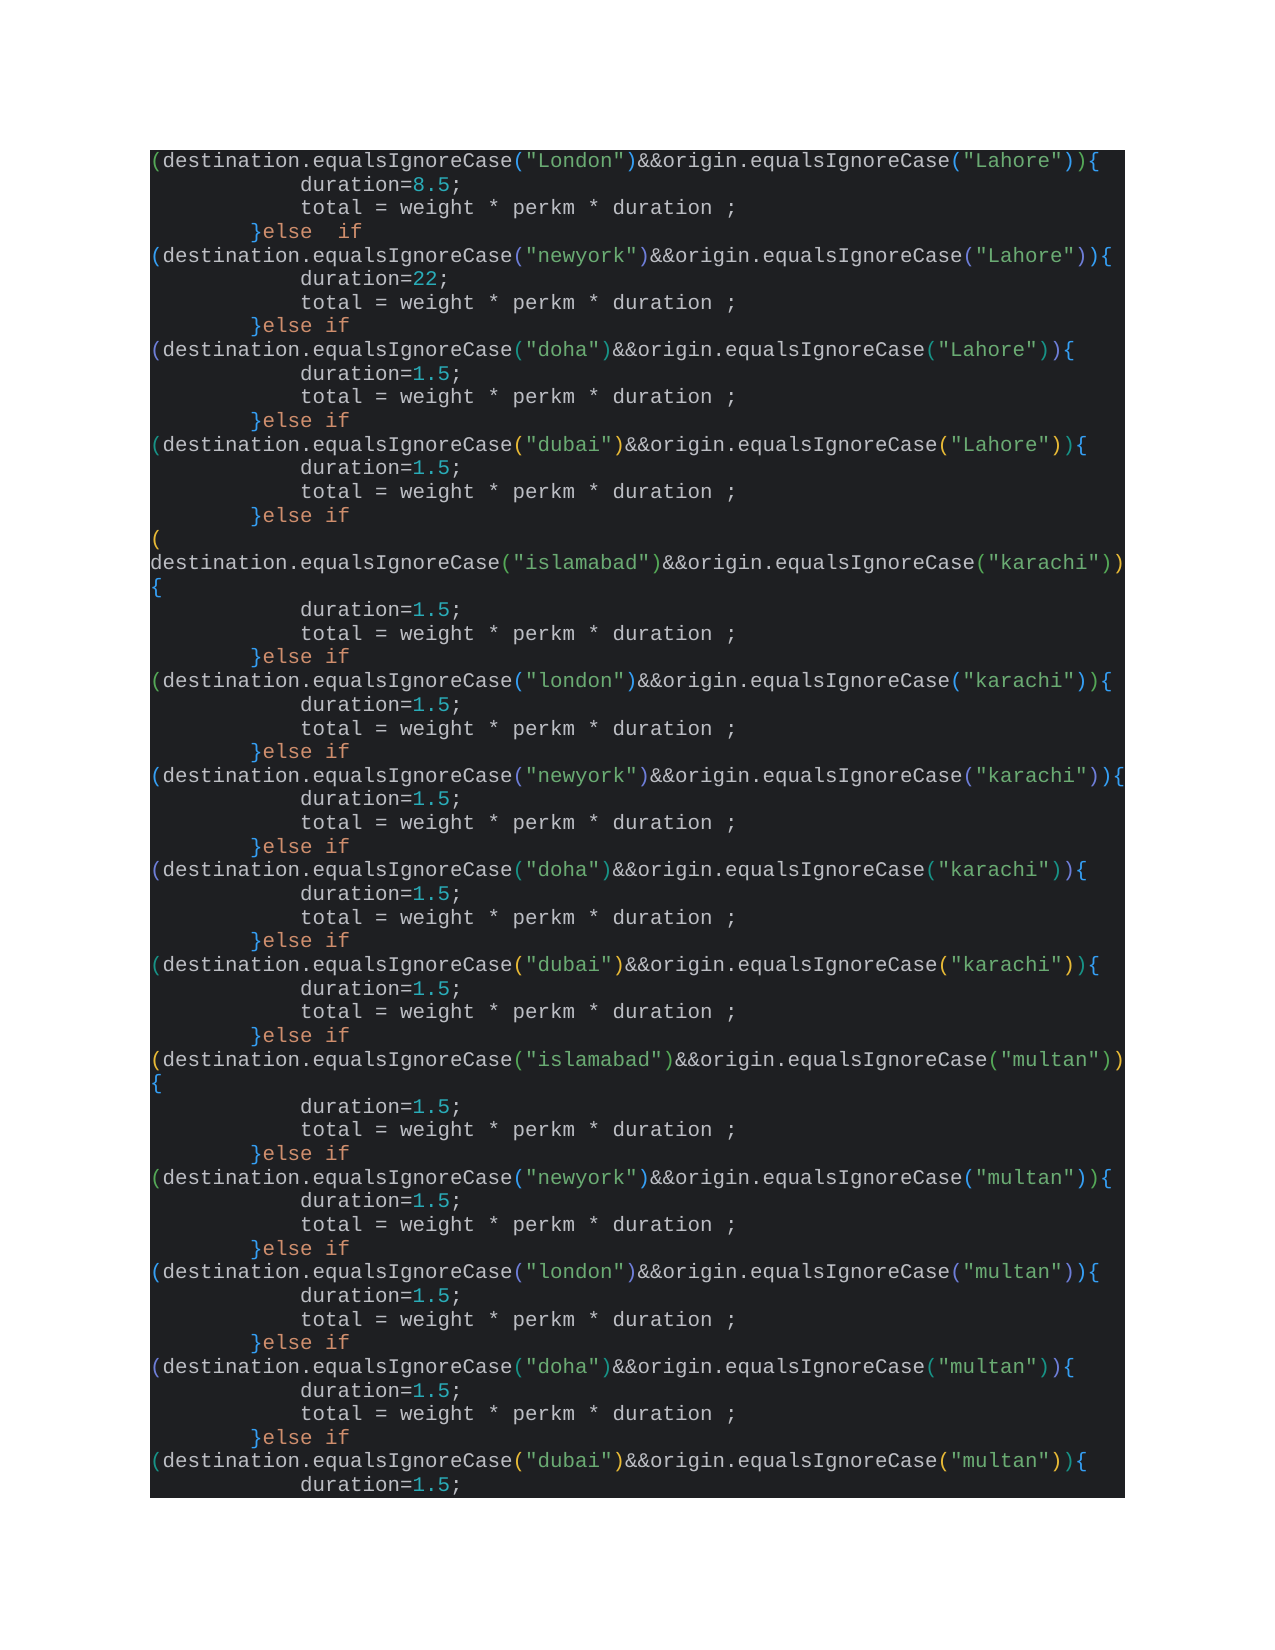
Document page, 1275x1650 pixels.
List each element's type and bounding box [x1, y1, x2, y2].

text [150, 150, 1125, 1498]
